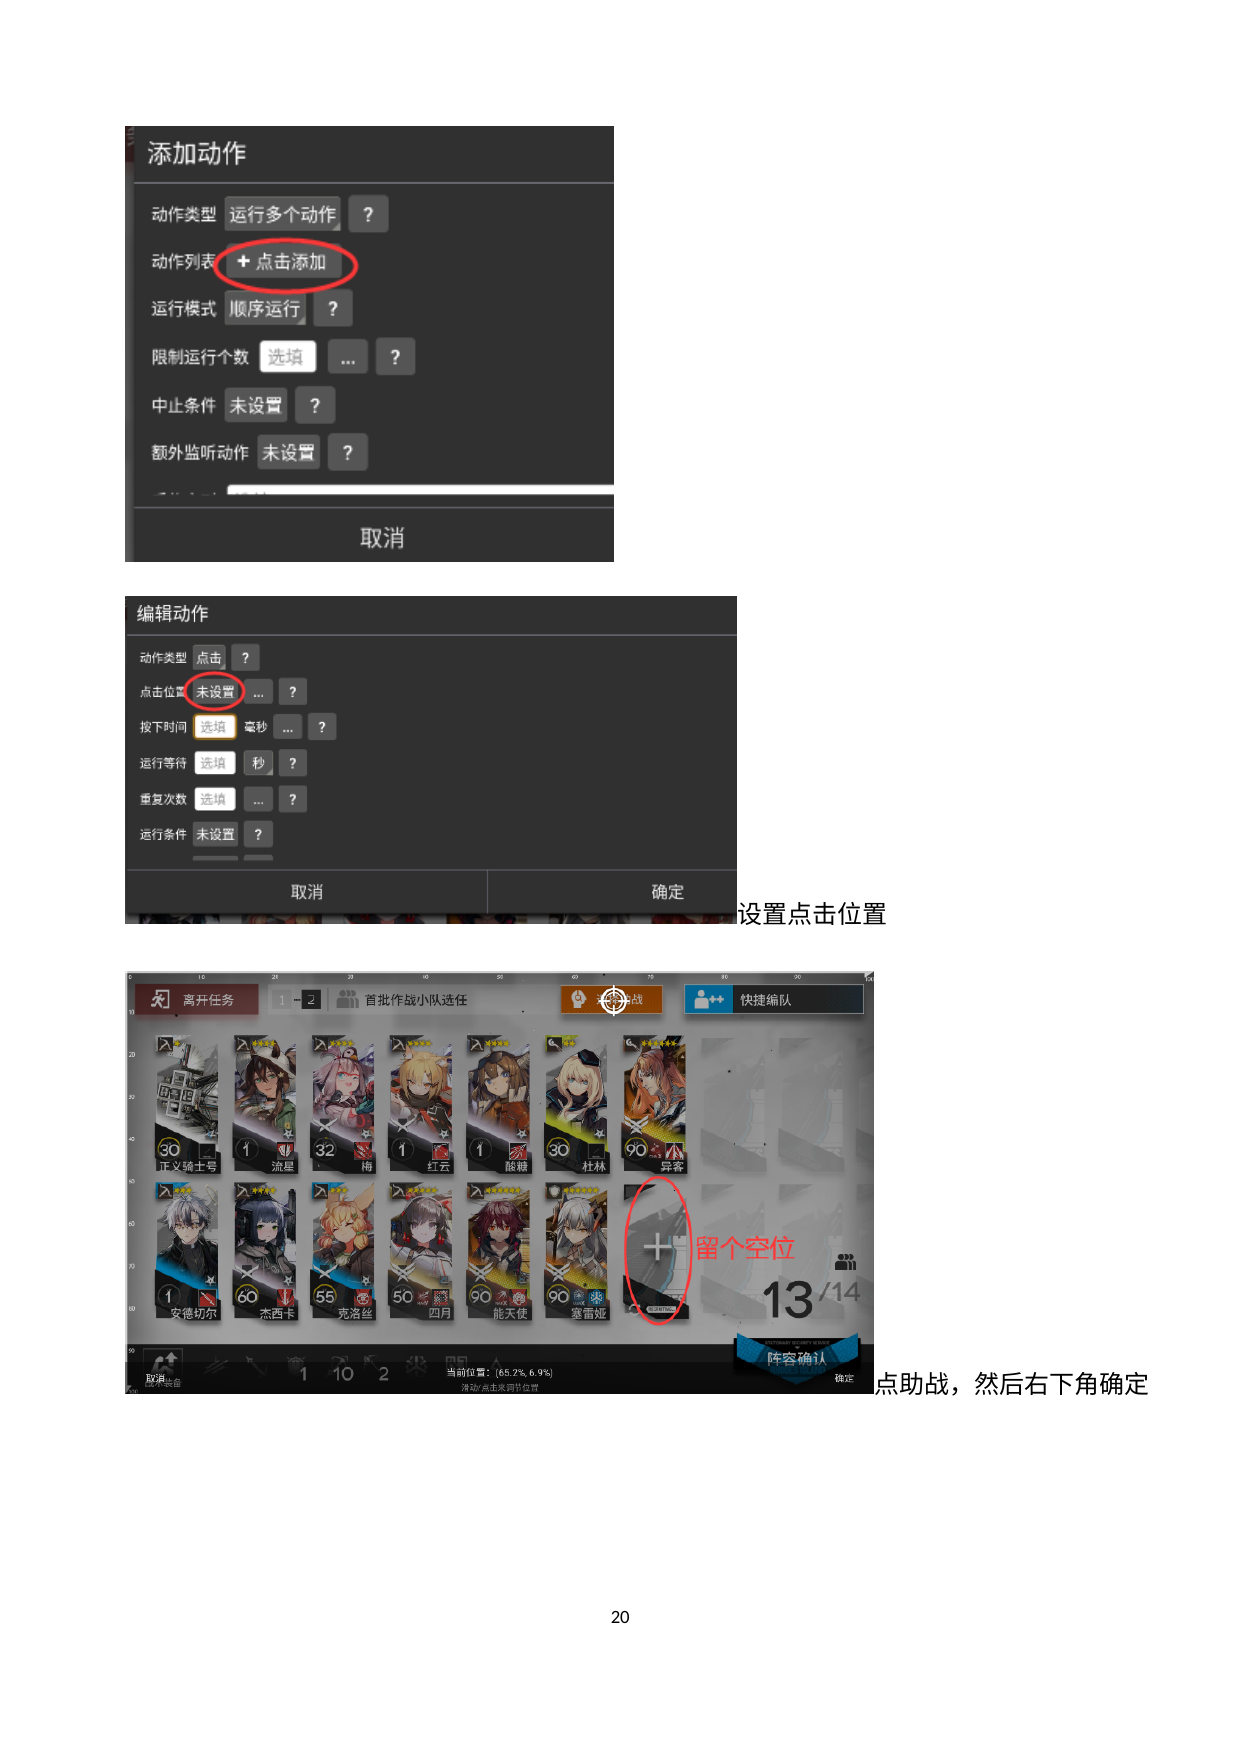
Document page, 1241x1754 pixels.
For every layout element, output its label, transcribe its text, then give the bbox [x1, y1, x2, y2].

picture [125, 126, 614, 562]
picture [125, 971, 874, 1394]
picture [125, 596, 737, 924]
